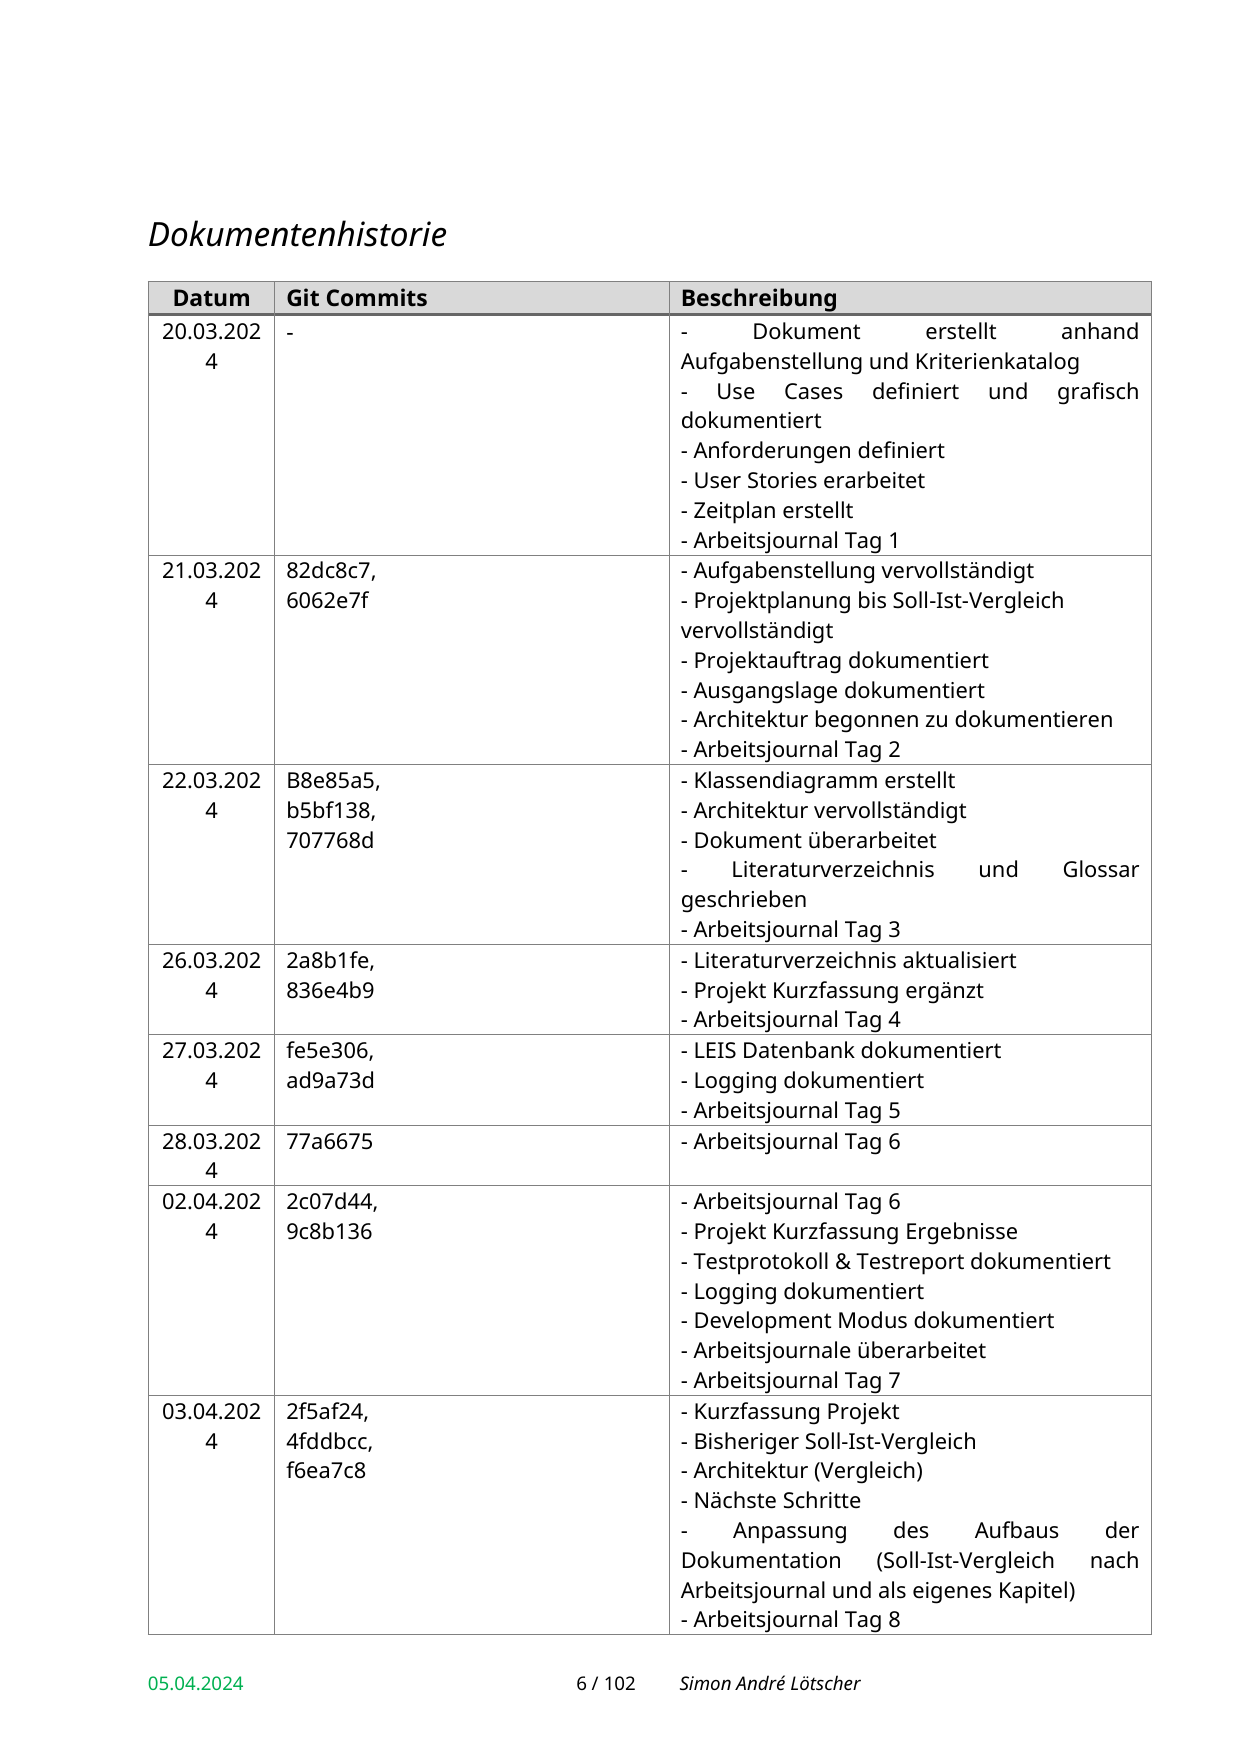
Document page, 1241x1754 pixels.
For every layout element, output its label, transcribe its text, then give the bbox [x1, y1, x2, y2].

table_cell 21.03.2024 [149, 556, 274, 764]
table_cell 2a8b1fe, 836e4b9 [275, 945, 669, 1034]
table_cell 02.04.2024 [149, 1186, 274, 1395]
table_header Git Commits [275, 282, 669, 313]
table_cell 82dc8c7, 6062e7f [275, 556, 669, 764]
table_cell B8e85a5, b5bf138, 707768d [275, 765, 669, 944]
table_cell 2f5af24, 4fddbcc, f6ea7c8 [275, 1396, 669, 1634]
table_cell - Aufgabenstellung vervollständigt - Projektplanung bis Soll-Ist-Vergleich vervollständigt - Projektauftrag dokumentiert - Ausgangslage dokumentiert - Architektur begonnen zu dokumentieren - Arbeitsjournal Tag 2 [670, 556, 1151, 764]
table_cell - Klassendiagramm erstellt - Architektur vervollständigt - Dokument überarbeitet - Literaturverzeichnis und Glossar geschrieben - Arbeitsjournal Tag 3 [670, 765, 1151, 944]
table_cell - Arbeitsjournal Tag 6 - Projekt Kurzfassung Ergebnisse - Testprotokoll & Testreport dokumentiert - Logging dokumentiert - Development Modus dokumentiert - Arbeitsjournale überarbeitet - Arbeitsjournal Tag 7 [670, 1186, 1151, 1395]
table_cell 27.03.2024 [149, 1035, 274, 1125]
table_cell 2c07d44, 9c8b136 [275, 1186, 669, 1395]
table_cell 20.03.2024 [149, 316, 274, 554]
table_cell - LEIS Datenbank dokumentiert - Logging dokumentiert - Arbeitsjournal Tag 5 [670, 1035, 1151, 1125]
table_cell - [275, 316, 669, 554]
table_cell 26.03.2024 [149, 945, 274, 1034]
table_cell 03.04.2024 [149, 1396, 274, 1634]
table_header Beschreibung [670, 282, 1151, 313]
table_cell fe5e306, ad9a73d [275, 1035, 669, 1125]
table_cell 28.03.2024 [149, 1126, 274, 1185]
table_cell 77a6675 [275, 1126, 669, 1185]
text Dokumentenhistorie [148, 210, 1152, 256]
table_cell - Literaturverzeichnis aktualisiert - Projekt Kurzfassung ergänzt - Arbeitsjournal Tag 4 [670, 945, 1151, 1034]
table_header Datum [149, 282, 274, 313]
table_cell - Dokument erstellt anhand Aufgabenstellung und Kriterienkatalog - Use Cases definiert und grafisch dokumentiert - Anforderungen definiert - User Stories erarbeitet - Zeitplan erstellt - Arbeitsjournal Tag 1 [670, 316, 1151, 554]
table_cell - Kurzfassung Projekt - Bisheriger Soll-Ist-Vergleich - Architektur (Vergleich) - Nächste Schritte - Anpassung des Aufbaus der Dokumentation (Soll-Ist-Vergleich nach Arbeitsjournal und als eigenes Kapitel) - Arbeitsjournal Tag 8 [670, 1396, 1151, 1634]
table_cell - Arbeitsjournal Tag 6 [670, 1126, 1151, 1185]
table_cell 22.03.2024 [149, 765, 274, 944]
